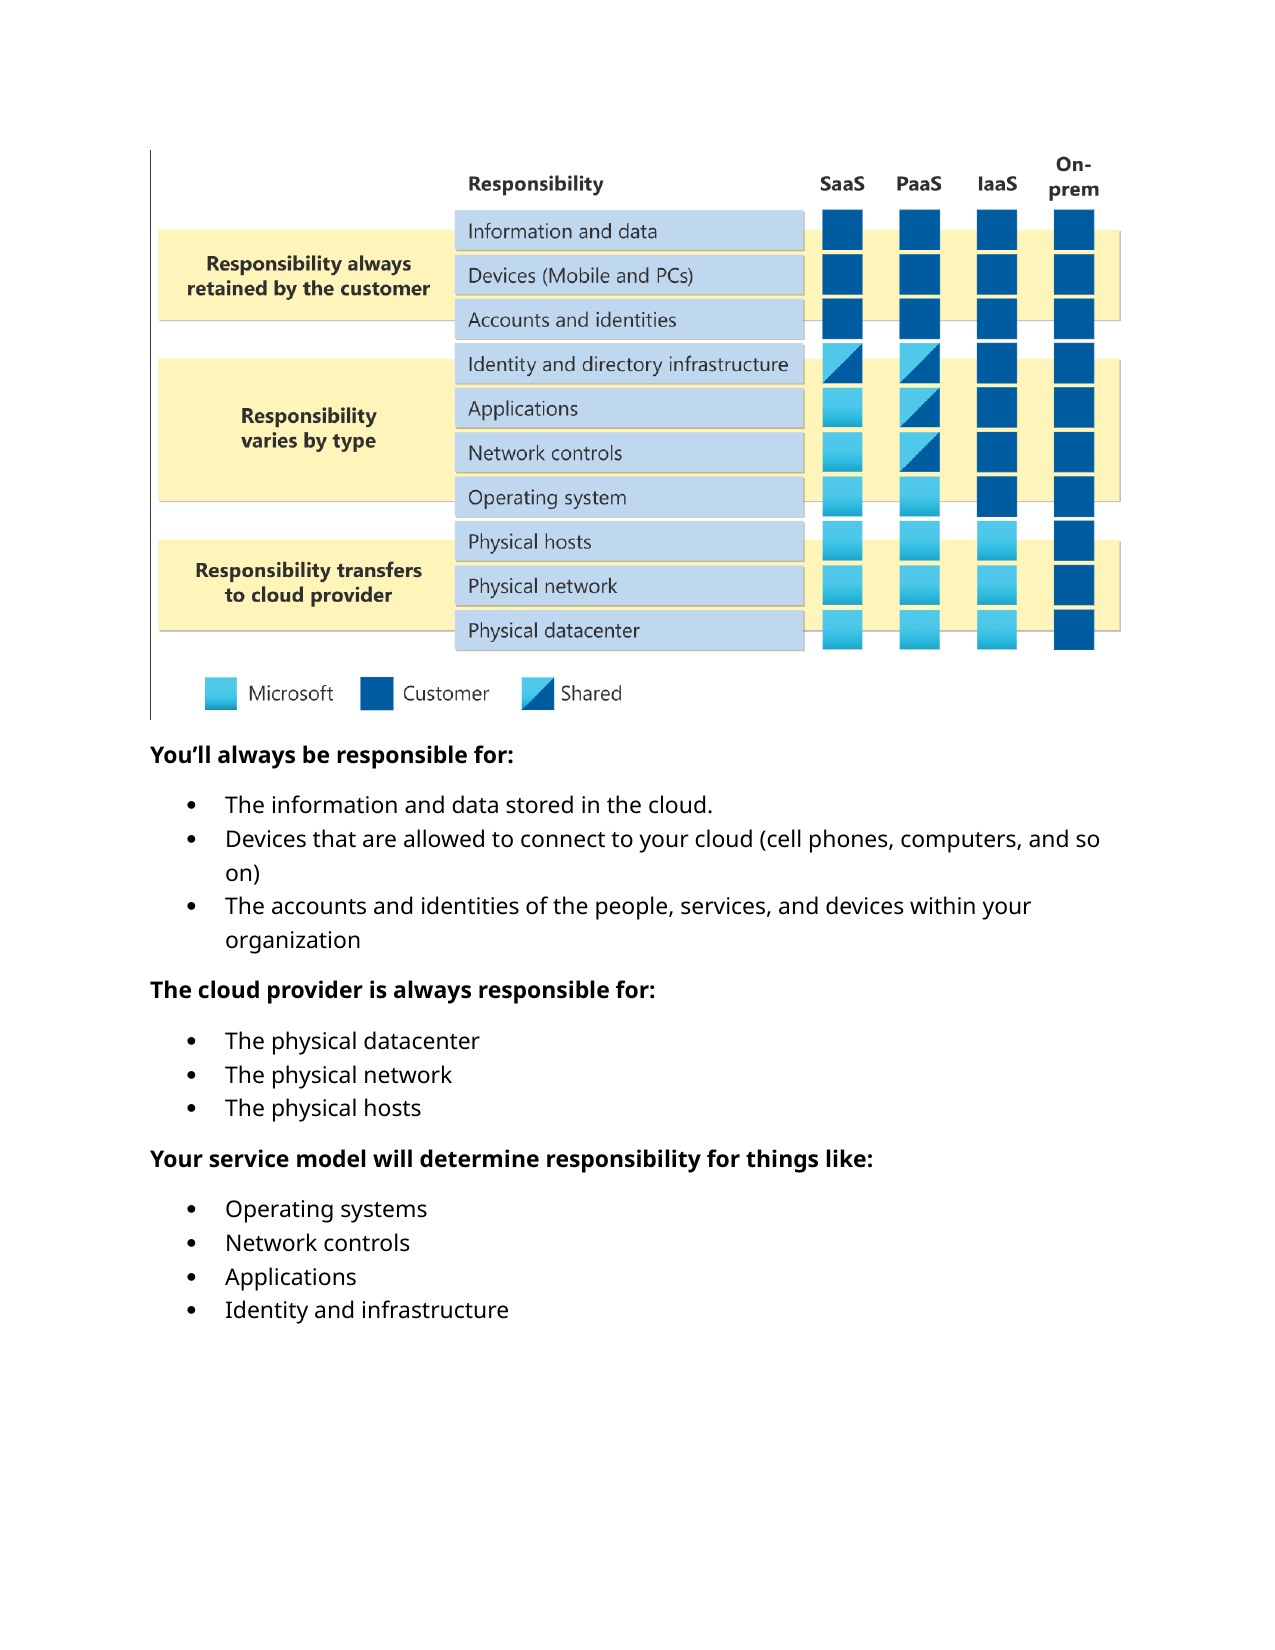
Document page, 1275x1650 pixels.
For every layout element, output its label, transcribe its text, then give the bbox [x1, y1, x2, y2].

text You’ll always be responsible for: [150, 739, 1125, 770]
text The cloud provider is always responsible for: [150, 974, 1125, 1006]
picture [150, 150, 1125, 720]
list Operating systems [187, 1193, 1125, 1224]
list Devices that are allowed to connect to your cloud (cell phones, computers, and so on) [187, 823, 1125, 888]
list The physical datacenter [187, 1025, 1125, 1056]
list The physical network [187, 1059, 1125, 1090]
list Identity and infrastructure [187, 1294, 1125, 1326]
list Applications [187, 1261, 1125, 1292]
list The accounts and identities of the people, services, and devices within your organization [187, 890, 1125, 955]
list Network controls [187, 1227, 1125, 1258]
list The physical hosts [187, 1092, 1125, 1124]
text Your service model will determine responsibility for things like: [150, 1143, 1125, 1174]
list The information and data stored in the cloud. [187, 789, 1125, 820]
